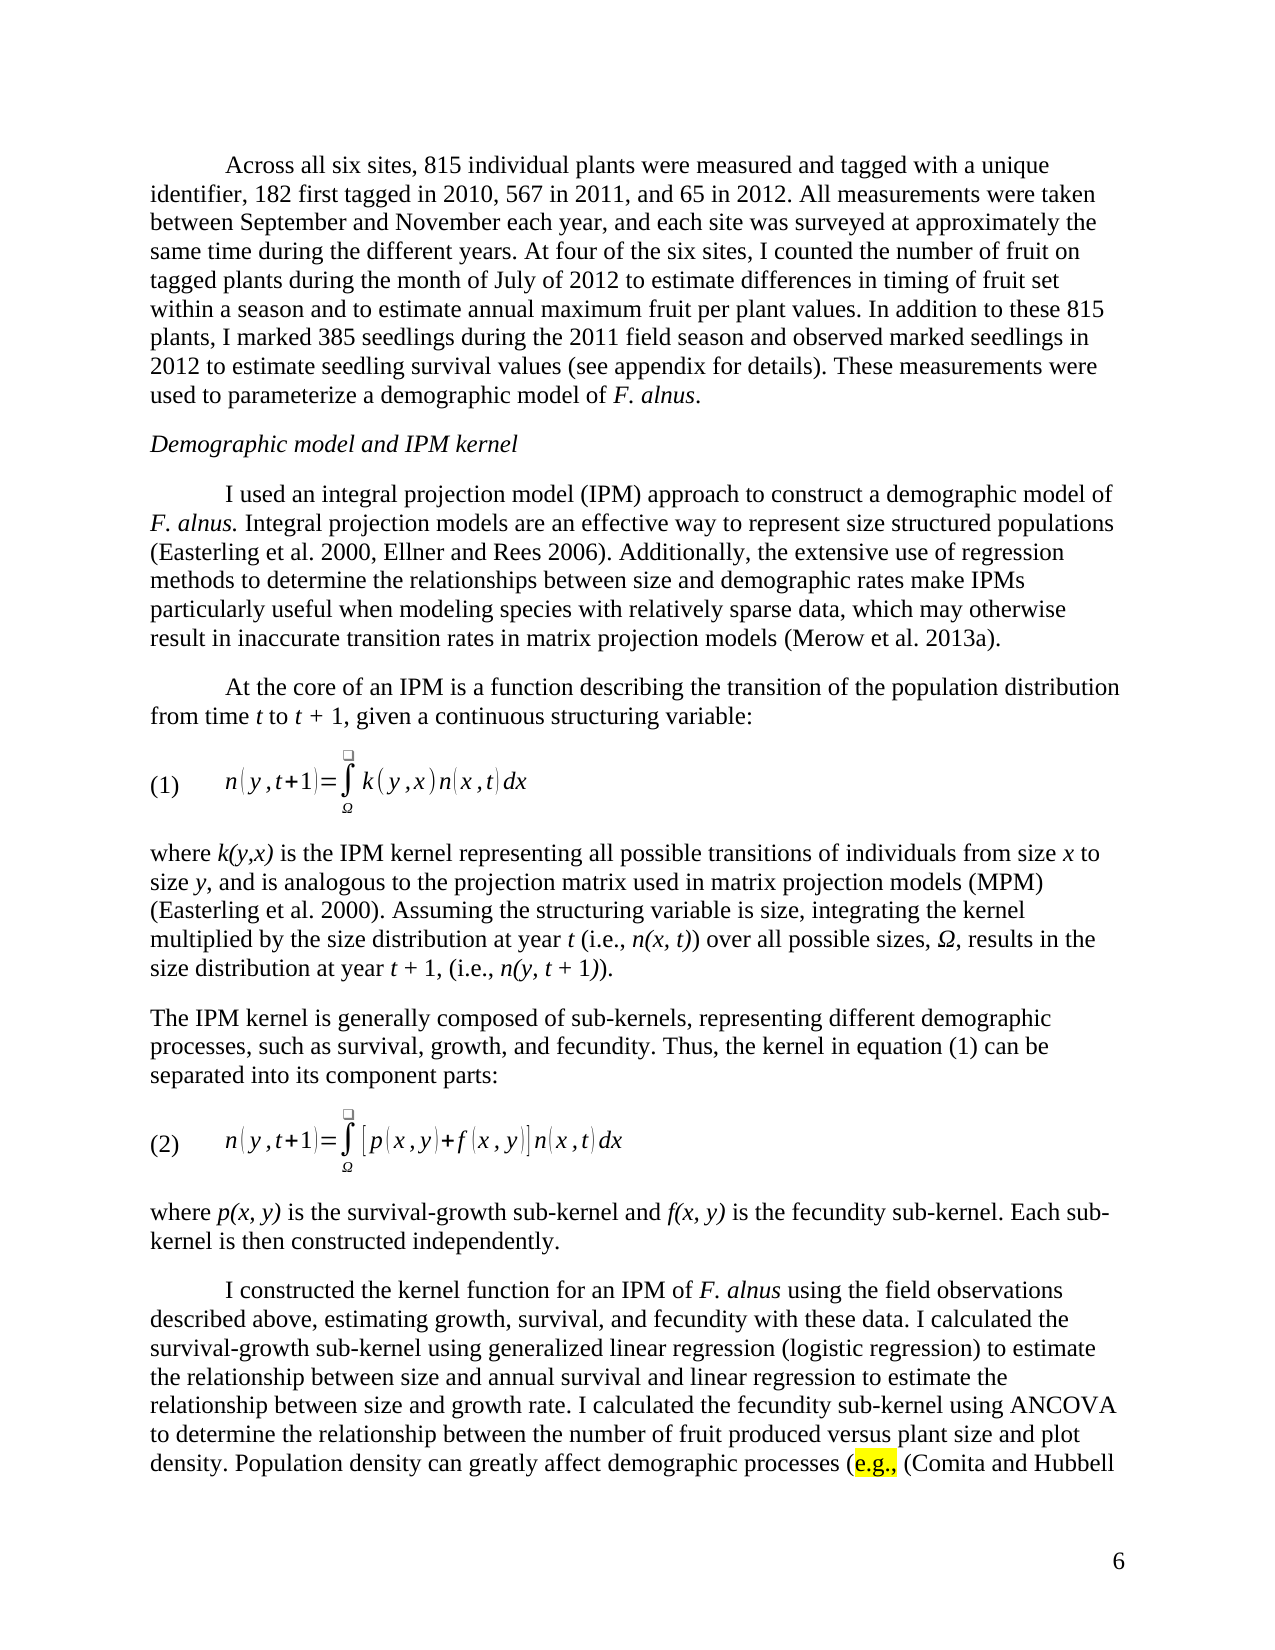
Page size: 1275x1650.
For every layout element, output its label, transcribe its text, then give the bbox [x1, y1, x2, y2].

text Across all six sites, 815 individual plants were measured and tagged with a unique identifier, 182 first tagged in 2010, 567 in 2011, and 65 in 2012. All measurements were taken between September and November each year, and each site was surveyed at approximately the same time during the different years. At four of the six sites, I counted the number of fruit on tagged plants during the month of July of 2012 to estimate differences in timing of fruit set within a season and to estimate annual maximum fruit per plant values. In addition to these 815 plants, I marked 385 seedlings during the 2011 field season and observed marked seedlings in 2012 to estimate seedling survival values (see appendix for details). These measurements were used to parameterize a demographic model of F. alnus. [150, 150, 1125, 409]
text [150, 1275, 1125, 1477]
text where k(y,x) is the IPM kernel representing all possible transitions of individuals from size x to size y, and is analogous to the projection matrix used in matrix projection models (MPM) (Easterling et al. 2000). Assuming the structuring variable is size, integrating the kernel multiplied by the size distribution at year t (i.e., n(x, t)) over all possible sizes, Ω, results in the size distribution at year t + 1, (i.e., n(y, t + 1)). [150, 838, 1125, 982]
text I used an integral projection model (IPM) approach to construct a demographic model of F. alnus. Integral projection models are an effective way to represent size structured populations (Easterling et al. 2000, Ellner and Rees 2006). Additionally, the extensive use of regression methods to determine the relationships between size and demographic rates make IPMs particularly useful when modeling species with relatively sparse data, which may otherwise result in inaccurate transition rates in matrix projection models (Merow et al. 2013a). [150, 479, 1125, 652]
text At the core of an IPM is a function describing the transition of the population distribution from time t to t + 1, given a continuous structuring variable: [150, 672, 1125, 730]
text The IPM kernel is generally composed of sub-kernels, representing different demographic processes, such as survival, growth, and fecundity. Thus, the kernel in equation (1) can be separated into its component parts: [150, 1003, 1125, 1089]
text where p(x, y) is the survival-growth sub-kernel and f(x, y) is the fecundity sub-kernel. Each sub-kernel is then constructed independently. [150, 1197, 1125, 1254]
text Demographic model and IPM kernel [150, 429, 1125, 458]
text (2) [150, 1110, 1125, 1176]
text (1) [150, 751, 1125, 817]
